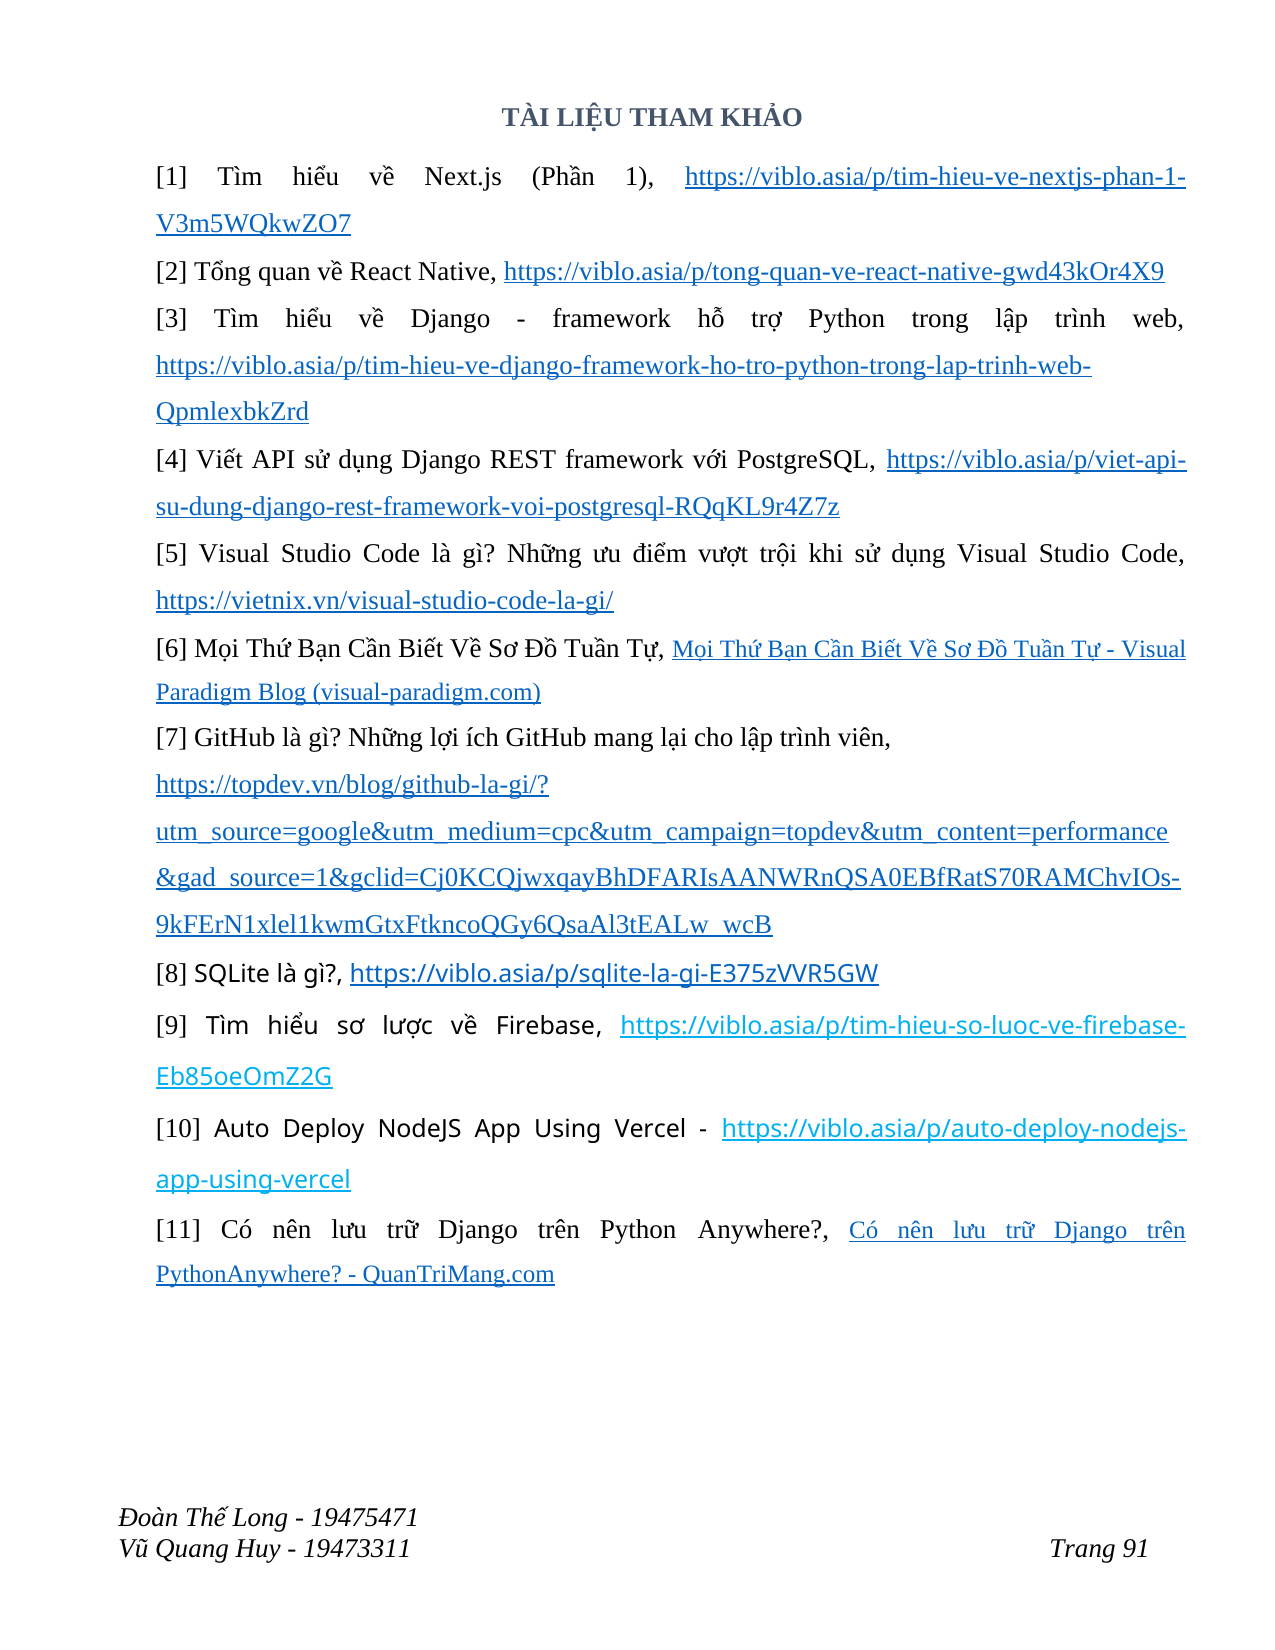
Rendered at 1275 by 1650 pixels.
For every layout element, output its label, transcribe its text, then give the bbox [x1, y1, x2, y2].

text [5] Visual Studio Code là gì? Những ưu điểm vượt trội khi sử dụng Visual Studio Code, https://vietnix.vn/visual-studio-code-la-gi/ [156, 537, 1186, 615]
text [8] SQLite là gì?, https://viblo.asia/p/sqlite-la-gi-E375zVVR5GW [156, 956, 1186, 989]
text [2] Tổng quan về React Native, https://viblo.asia/p/tong-quan-ve-react-native-gwd43kOr4X9 [156, 254, 1186, 286]
text [6] Mọi Thứ Bạn Cần Biết Về Sơ Đồ Tuần Tự, Mọi Thứ Bạn Cần Biết Về Sơ Đồ Tuần Tự - Visual Paradigm Blog (visual-paradigm.com) [156, 632, 1186, 706]
text [7] GitHub là gì? Những lợi ích GitHub mang lại cho lập trình viên, https://topdev.vn/blog/github-la-gi/?utm_source=google&utm_medium=cpc&utm_campaign=topdev&utm_content=performance&gad_source=1&gclid=Cj0KCQjwxqayBhDFARIsAANWRnQSA0EBfRatS70RAMChvIOs-9kFErN1xlel1kwmGtxFtkncoQGy6QsaAl3tEALw_wcB [156, 721, 1186, 939]
text [3] Tìm hiểu về Django - framework hỗ trợ Python trong lập trình web, https://viblo.asia/p/tim-hieu-ve-django-framework-ho-tro-python-trong-lap-trinh-web-QpmlexbkZrd [156, 302, 1186, 427]
text [1] Tìm hiểu về Next.js (Phần 1), https://viblo.asia/p/tim-hieu-ve-nextjs-phan-1-V3m5WQkwZO7 [156, 160, 1186, 238]
text [11] Có nên lưu trữ Django trên Python Anywhere?, Có nên lưu trữ Django trên PythonAnywhere? - QuanTriMang.com [156, 1213, 1186, 1288]
text [9] Tìm hiểu sơ lược về Firebase, https://viblo.asia/p/tim-hieu-so-luoc-ve-firebase-Eb85oeOmZ2G [156, 1007, 1186, 1093]
text [10] Auto Deploy NodeJS App Using Vercel - https://viblo.asia/p/auto-deploy-nodejs-app-using-vercel [156, 1111, 1186, 1196]
text [4] Viết API sử dụng Django REST framework với PostgreSQL, https://viblo.asia/p/viet-api-su-dung-django-rest-framework-voi-postgresql-RQqKL9r4Z7z [156, 443, 1186, 521]
subtitle TÀI LIỆU THAM KHẢO [118, 101, 1186, 132]
